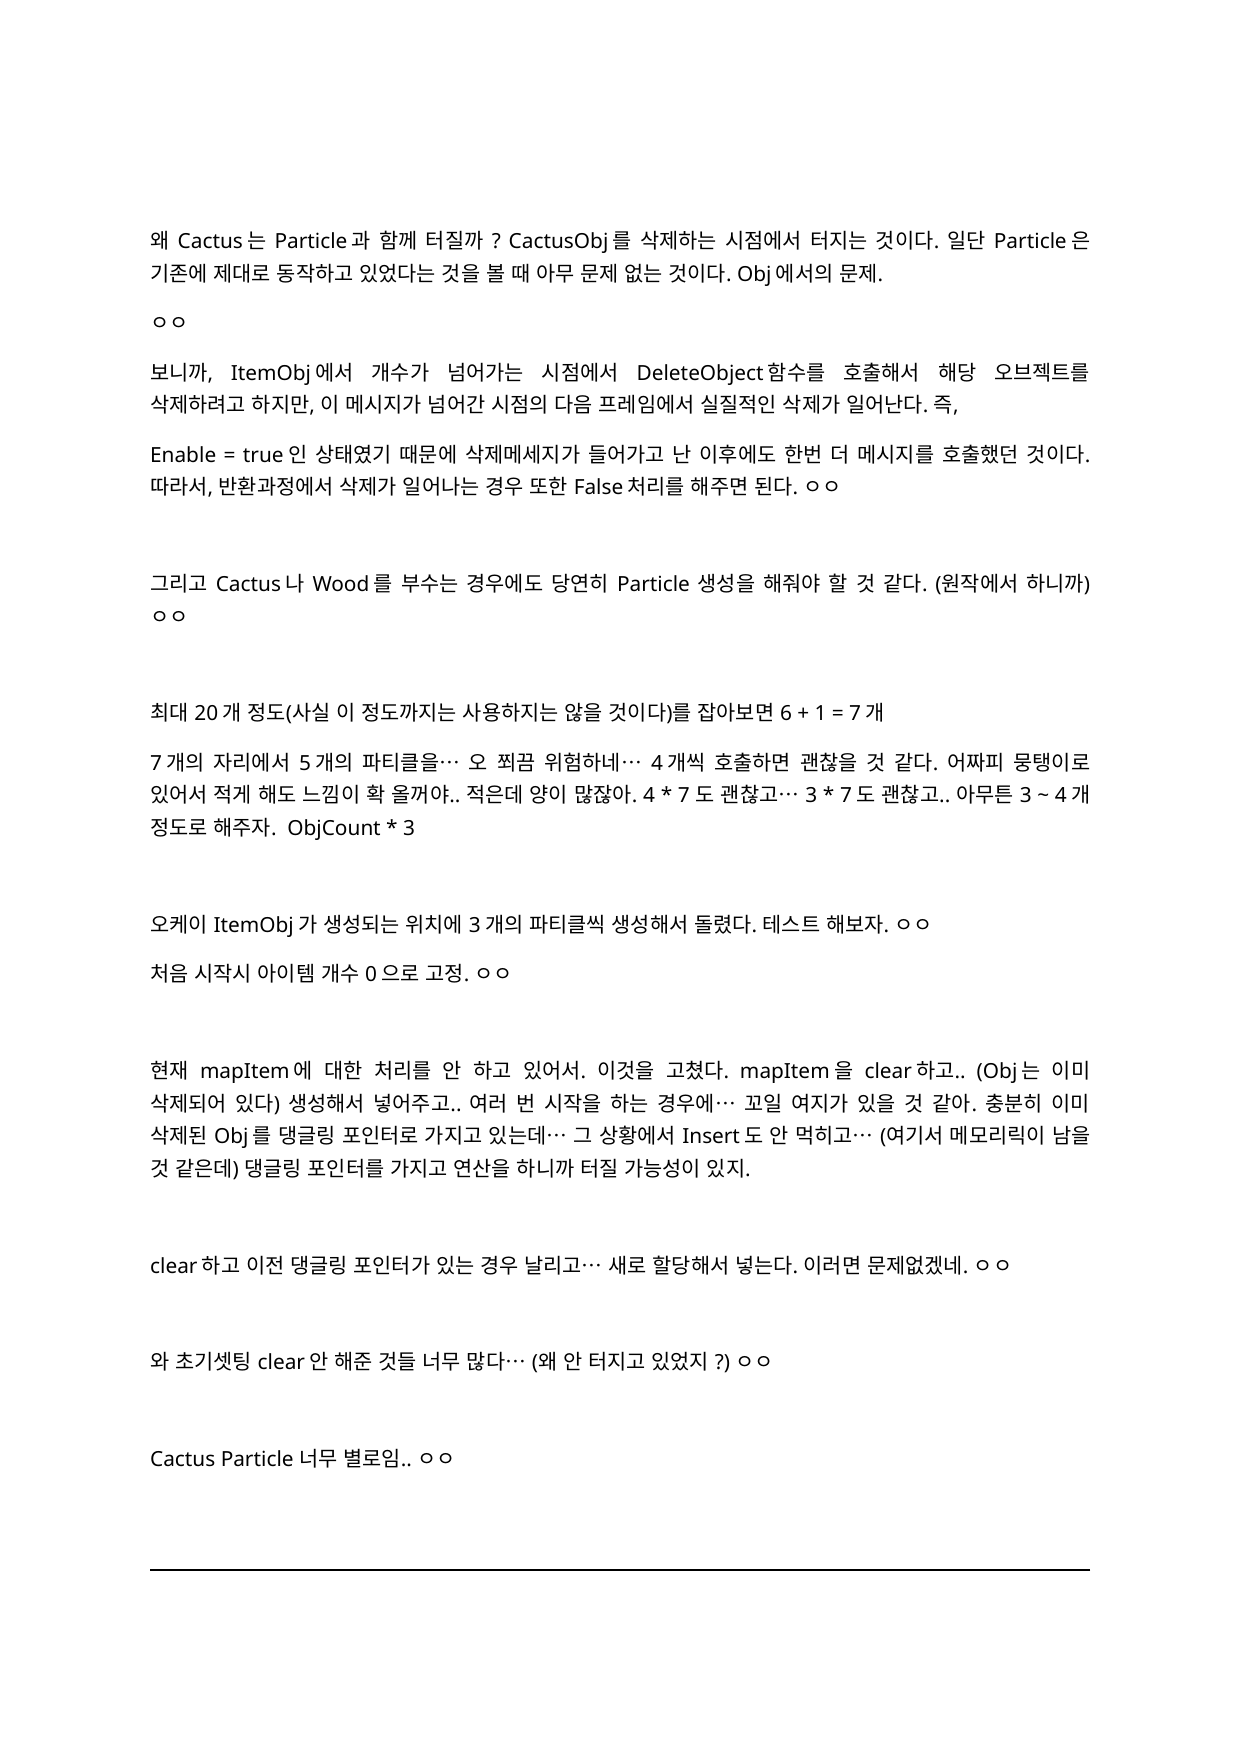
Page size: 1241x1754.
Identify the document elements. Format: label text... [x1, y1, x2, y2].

text 현재 mapItem에 대한 처리를 안 하고 있어서. 이것을 고쳤다. mapItem을 clear하고.. (Obj는 이미 삭제되어 있다) 생성해서 넣어주고.. 여러 번 시작을 하는 경우에… 꼬일 여지가 있을 것 같아. 충분히 이미 삭제된 Obj를 댕글링 포인터로 가지고 있는데… 그 상황에서 Insert도 안 먹히고… (여기서 메모리릭이 남을 것 같은데) 댕글링 포인터를 가지고 연산을 하니까 터질 가능성이 있지. [150, 1054, 1090, 1182]
text 보니까, ItemObj에서 개수가 넘어가는 시점에서 DeleteObject함수를 호출해서 해당 오브젝트를 삭제하려고 하지만, 이 메시지가 넘어간 시점의 다음 프레임에서 실질적인 삭제가 일어난다. 즉, [150, 356, 1090, 419]
text 7개의 자리에서 5개의 파티클을… 오 쬐끔 위험하네… 4개씩 호출하면 괜찮을 것 같다. 어짜피 뭉탱이로 있어서 적게 해도 느낌이 확 올꺼야.. 적은데 양이 많잖아. 4 * 7 도 괜찮고… 3 * 7도 괜찮고.. 아무튼 3 ~ 4개 정도로 해주자. ObjCount * 3 [150, 746, 1090, 842]
text clear하고 이전 댕글링 포인터가 있는 경우 날리고… 새로 할당해서 넣는다. 이러면 문제없겠네. ㅇㅇ [150, 1249, 1090, 1279]
text 그리고 Cactus나 Wood를 부수는 경우에도 당연히 Particle 생성을 해줘야 할 것 같다. (원작에서 하니까) ㅇㅇ [150, 567, 1090, 630]
text ㅇㅇ [150, 307, 1090, 337]
text Enable = true인 상태였기 때문에 삭제메세지가 들어가고 난 이후에도 한번 더 메시지를 호출했던 것이다. 따라서, 반환과정에서 삭제가 일어나는 경우 또한 False처리를 해주면 된다. ㅇㅇ [150, 438, 1090, 501]
text 왜 Cactus는 Particle과 함께 터질까 ? CactusObj를 삭제하는 시점에서 터지는 것이다. 일단 Particle은 기존에 제대로 동작하고 있었다는 것을 볼 때 아무 문제 없는 것이다. Obj에서의 문제. [150, 224, 1090, 287]
text 처음 시작시 아이템 개수 0으로 고정. ㅇㅇ [150, 957, 1090, 988]
text Cactus Particle 너무 별로임.. ㅇㅇ [150, 1442, 1090, 1472]
text 최대 20개 정도(사실 이 정도까지는 사용하지는 않을 것이다)를 잡아보면 6 + 1 = 7개 [150, 697, 1090, 727]
text 오케이 ItemObj가 생성되는 위치에 3개의 파티클씩 생성해서 돌렸다. 테스트 해보자. ㅇㅇ [150, 908, 1090, 938]
text 와 초기셋팅 clear안 해준 것들 너무 많다… (왜 안 터지고 있었지 ?) ㅇㅇ [150, 1346, 1090, 1376]
